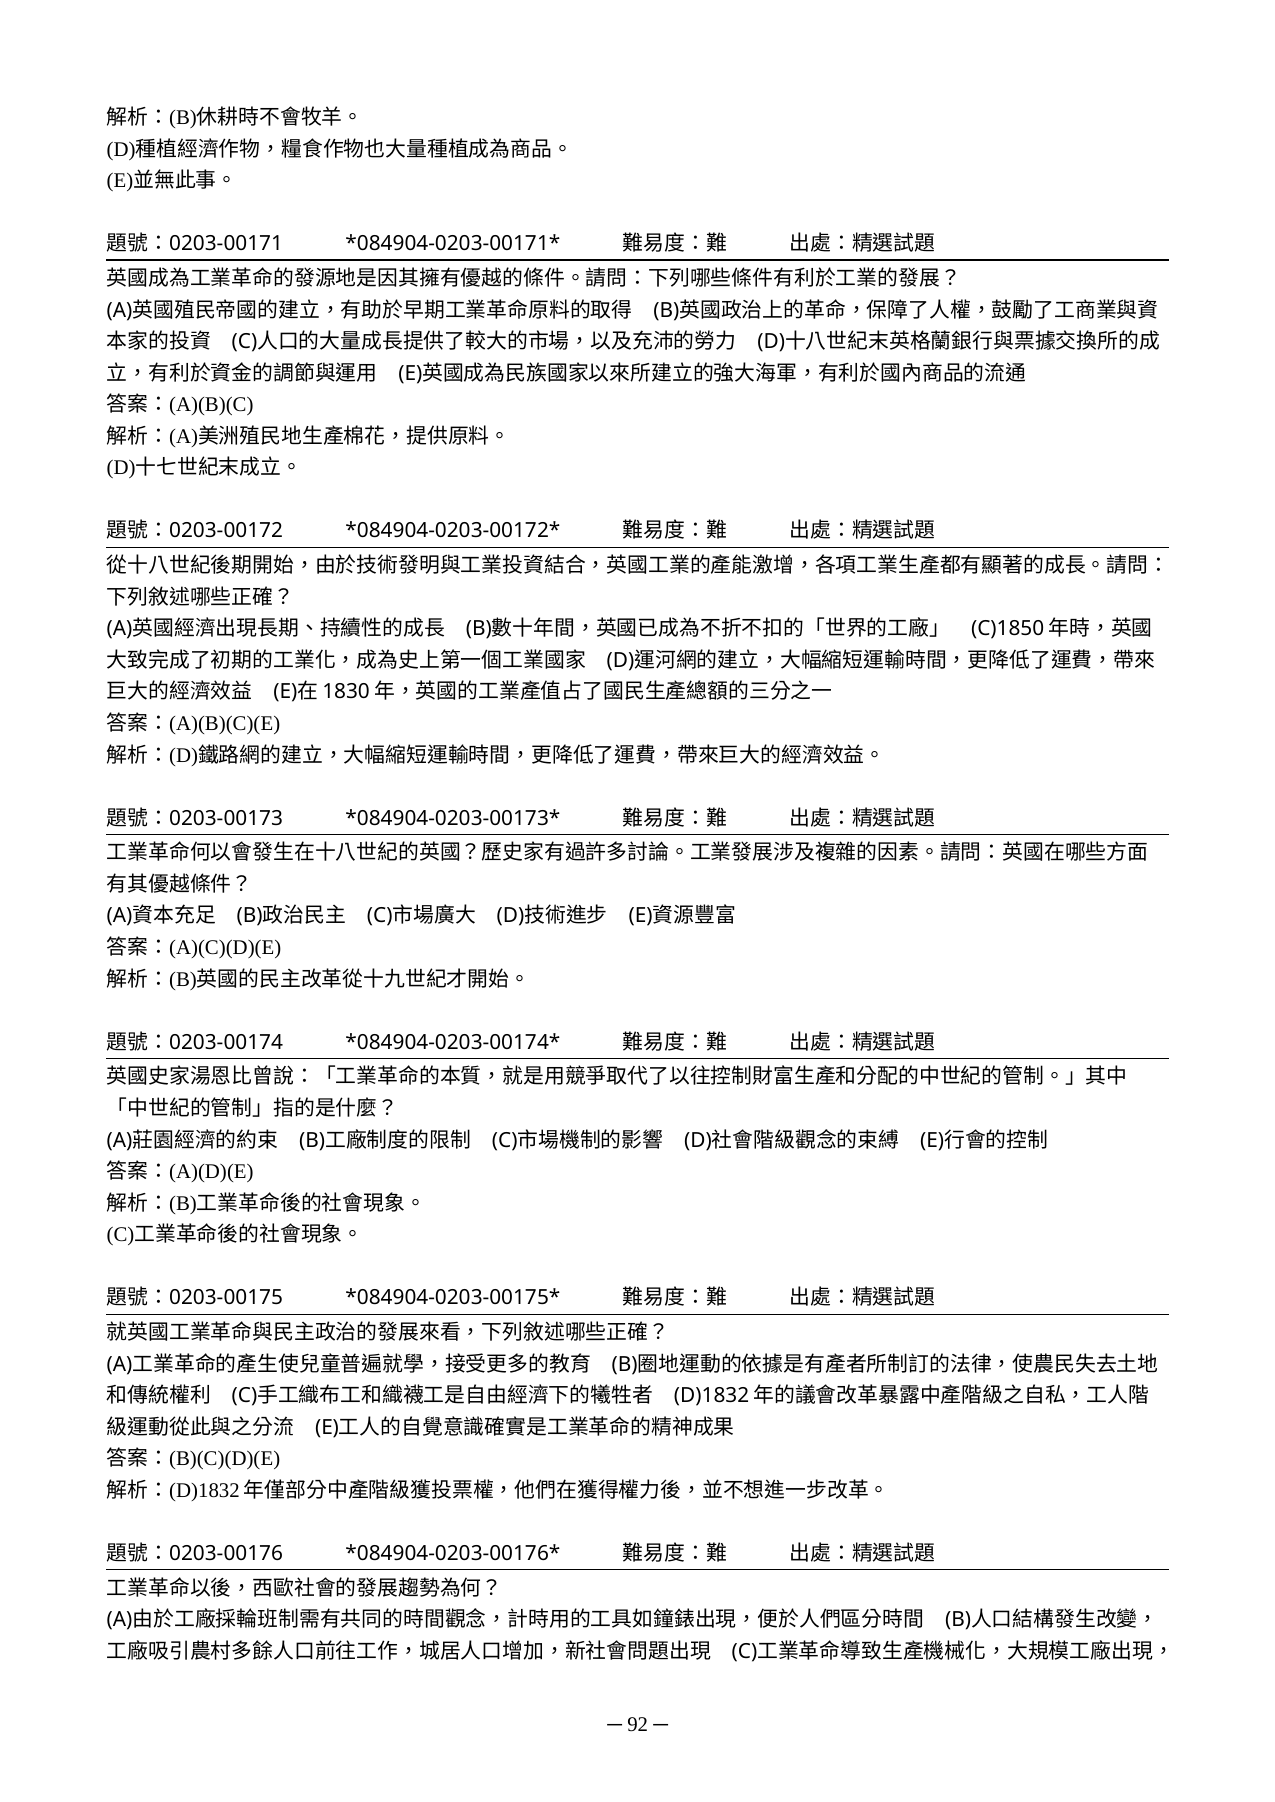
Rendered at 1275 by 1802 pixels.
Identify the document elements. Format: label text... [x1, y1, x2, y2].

text 答案：(A)(C)(D)(E) [106, 930, 1169, 961]
text 答案：(A)(B)(C) [106, 387, 1169, 418]
text 就英國工業革命與民主政治的發展來看，下列敘述哪些正確？ (A)工業革命的產生使兒童普遍就學，接受更多的教育 (B)圈地運動的依據是有產者所制訂的法律，使農民失去土地和傳統權利 (C)手工織布工和織襪工是自由經濟下的犧牲者 (D)1832年的議會改革暴露中產階級之自私，工人階級運動從此與之分流 (E)工人的自覺意識確實是工業革命的精神成果 [106, 1315, 1169, 1441]
text 題號：0203-00174 *084904-0203-00174* 難易度：難 出處：精選試題 [106, 1024, 1169, 1058]
text 答案：(A)(D)(E) [106, 1154, 1169, 1185]
text 解析：(B)英國的民主改革從十九世紀才開始。 [106, 961, 1169, 993]
text 題號：0203-00171 *084904-0203-00171* 難易度：難 出處：精選試題 [106, 226, 1169, 259]
text 工業革命何以會發生在十八世紀的英國？歷史家有過許多討論。工業發展涉及複雜的因素。請問：英國在哪些方面有其優越條件？ (A)資本充足 (B)政治民主 (C)市場廣大 (D)技術進步 (E)資源豐富 [106, 835, 1169, 930]
text 解析：(B)工業革命後的社會現象。 (C)工業革命後的社會現象。 [106, 1185, 1169, 1248]
text 英國史家湯恩比曾說：「工業革命的本質，就是用競爭取代了以往控制財富生產和分配的中世紀的管制。」其中「中世紀的管制」指的是什麼？ (A)莊園經濟的約束 (B)工廠制度的限制 (C)市場機制的影響 (D)社會階級觀念的束縛 (E)行會的控制 [106, 1059, 1169, 1154]
text 題號：0203-00175 *084904-0203-00175* 難易度：難 出處：精選試題 [106, 1280, 1169, 1314]
text 解析：(D)1832年僅部分中產階級獲投票權，他們在獲得權力後，並不想進一步改革。 [106, 1472, 1169, 1504]
text 解析：(D)鐵路網的建立，大幅縮短運輸時間，更降低了運費，帶來巨大的經濟效益。 [106, 737, 1169, 769]
text 英國成為工業革命的發源地是因其擁有優越的條件。請問：下列哪些條件有利於工業的發展？ (A)英國殖民帝國的建立，有助於早期工業革命原料的取得 (B)英國政治上的革命，保障了人權，鼓勵了工商業與資本家的投資 (C)人口的大量成長提供了較大的市場，以及充沛的勞力 (D)十八世紀末英格蘭銀行與票據交換所的成立，有利於資金的調節與運用 (E)英國成為民族國家以來所建立的強大海軍，有利於國內商品的流通 [106, 261, 1169, 387]
text 解析：(A)美洲殖民地生產棉花，提供原料。 (D)十七世紀末成立。 [106, 418, 1169, 482]
text 答案：(A)(B)(C)(E) [106, 706, 1169, 737]
text 從十八世紀後期開始，由於技術發明與工業投資結合，英國工業的產能激增，各項工業生產都有顯著的成長。請問：下列敘述哪些正確？ (A)英國經濟出現長期、持續性的成長 (B)數十年間，英國已成為不折不扣的「世界的工廠」 (C)1850年時，英國大致完成了初期的工業化，成為史上第一個工業國家 (D)運河網的建立，大幅縮短運輸時間，更降低了運費，帶來巨大的經濟效益 (E)在1830年，英國的工業產值占了國民生產總額的三分之一 [106, 548, 1169, 706]
text 解析：(B)休耕時不會牧羊。 (D)種植經濟作物，糧食作物也大量種植成為商品。 (E)並無此事。 [106, 100, 1169, 194]
text 題號：0203-00172 *084904-0203-00172* 難易度：難 出處：精選試題 [106, 513, 1169, 547]
text 題號：0203-00173 *084904-0203-00173* 難易度：難 出處：精選試題 [106, 800, 1169, 834]
text 答案：(B)(C)(D)(E) [106, 1441, 1169, 1472]
text 題號：0203-00176 *084904-0203-00176* 難易度：難 出處：精選試題 [106, 1536, 1169, 1569]
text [106, 1570, 1169, 1665]
